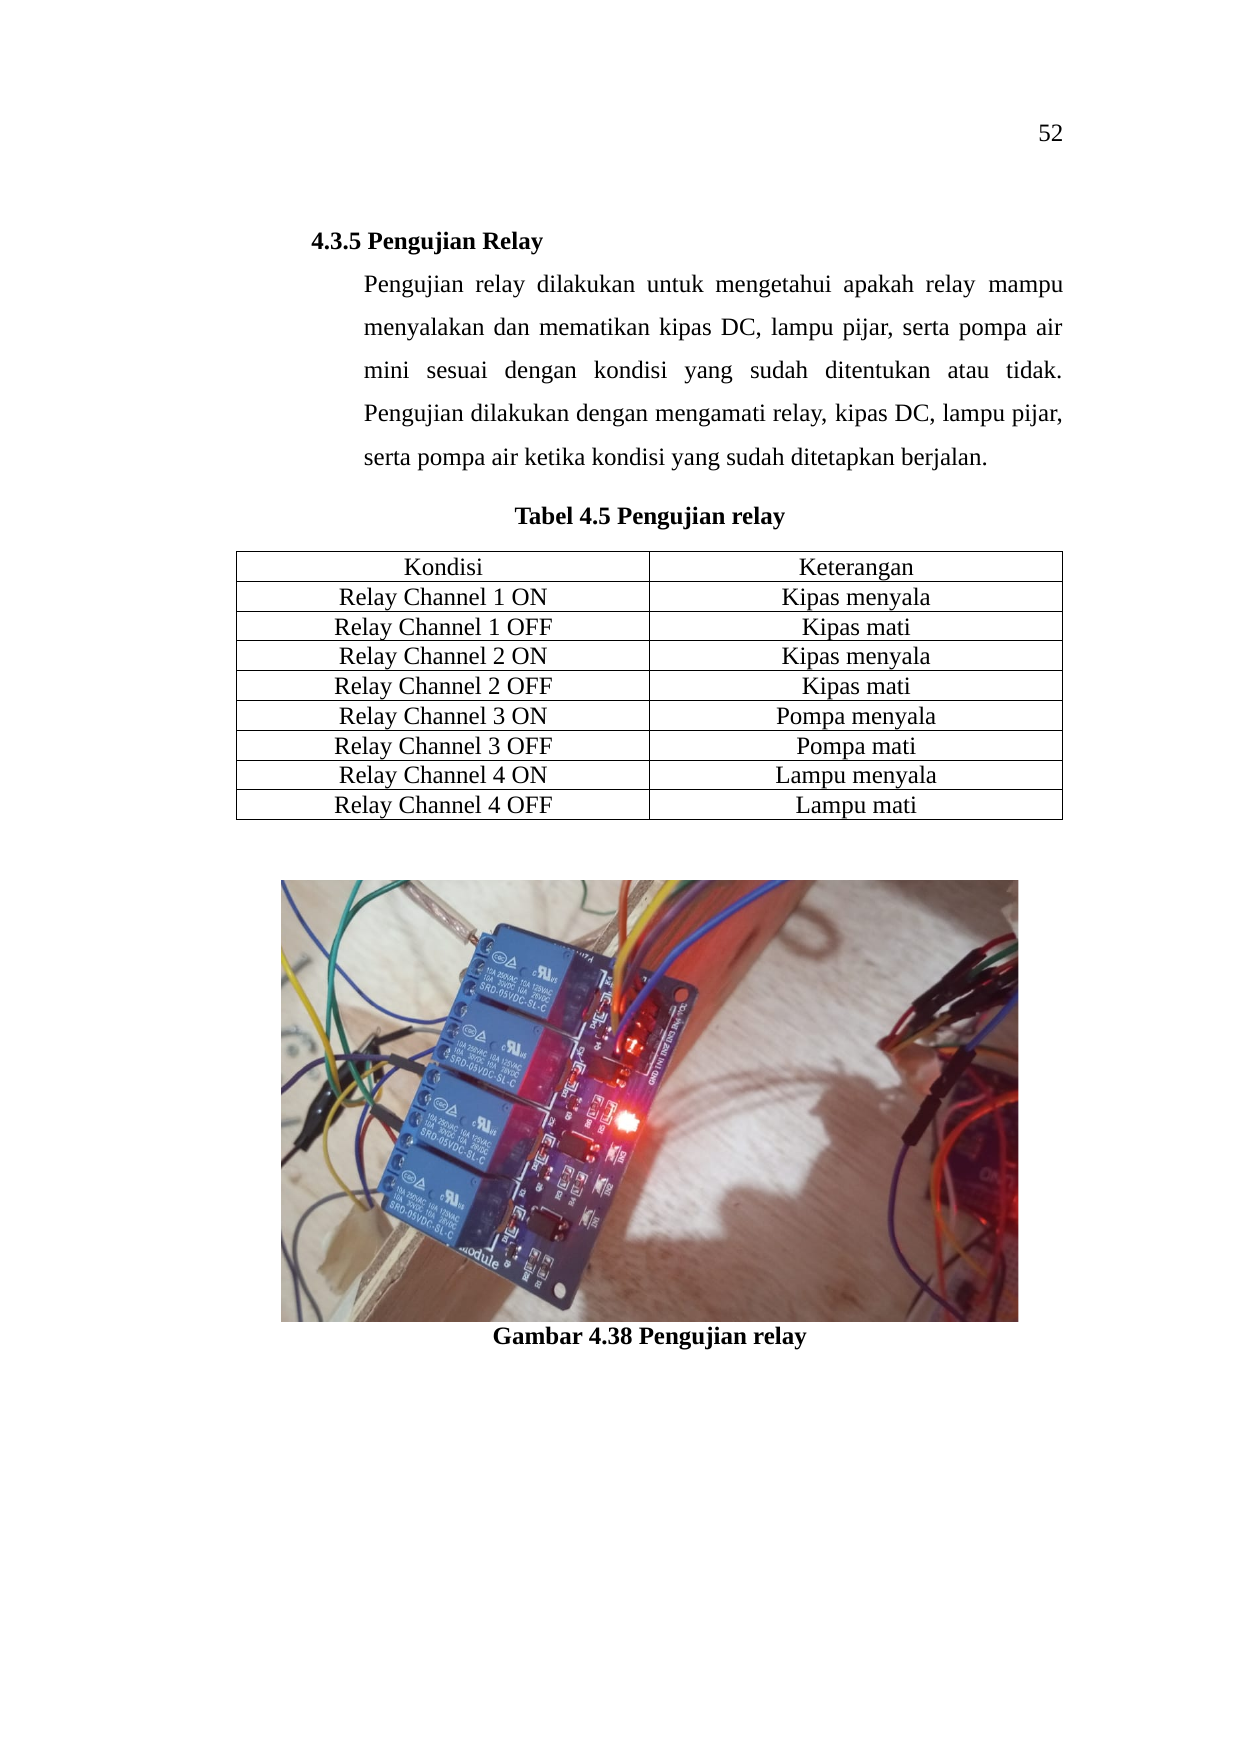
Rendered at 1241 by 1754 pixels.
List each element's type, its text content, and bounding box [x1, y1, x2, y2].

table_cell Relay Channel 3 OFF [237, 731, 649, 759]
table_cell Relay Channel 2 ON [237, 641, 649, 670]
text Pengujian relay dilakukan untuk mengetahui apakah relay mampu menyalakan dan mematikan kipas DC, lampu pijar, serta pompa air mini sesuai dengan kondisi yang sudah ditentukan atau tidak. Pengujian dilakukan dengan mengamati relay, kipas DC, lampu pijar, serta pompa air ketika kondisi yang sudah ditetapkan berjalan. [364, 269, 1063, 470]
table_cell Lampu mati [650, 790, 1062, 819]
picture [281, 880, 1019, 1322]
table_cell Relay Channel 1 ON [237, 582, 649, 611]
table_header Keterangan [650, 552, 1062, 581]
table_cell Relay Channel 2 OFF [237, 671, 649, 700]
table_cell Kipas menyala [650, 641, 1062, 670]
table_cell Pompa menyala [650, 701, 1062, 730]
table_cell Relay Channel 4 OFF [237, 790, 649, 819]
table_header Kondisi [237, 552, 649, 581]
text Tabel 4.5 Pengujian relay [236, 501, 1063, 530]
table_cell Relay Channel 1 OFF [237, 612, 649, 640]
table_cell Pompa mati [650, 731, 1062, 759]
table_cell Relay Channel 3 ON [237, 701, 649, 730]
table_cell Relay Channel 4 ON [237, 761, 649, 789]
table_cell Kipas mati [650, 671, 1062, 700]
table_cell Kipas menyala [650, 582, 1062, 611]
table_cell Kipas mati [650, 612, 1062, 640]
table_cell Lampu menyala [650, 761, 1062, 789]
subtitle Pengujian Relay [311, 226, 1063, 255]
